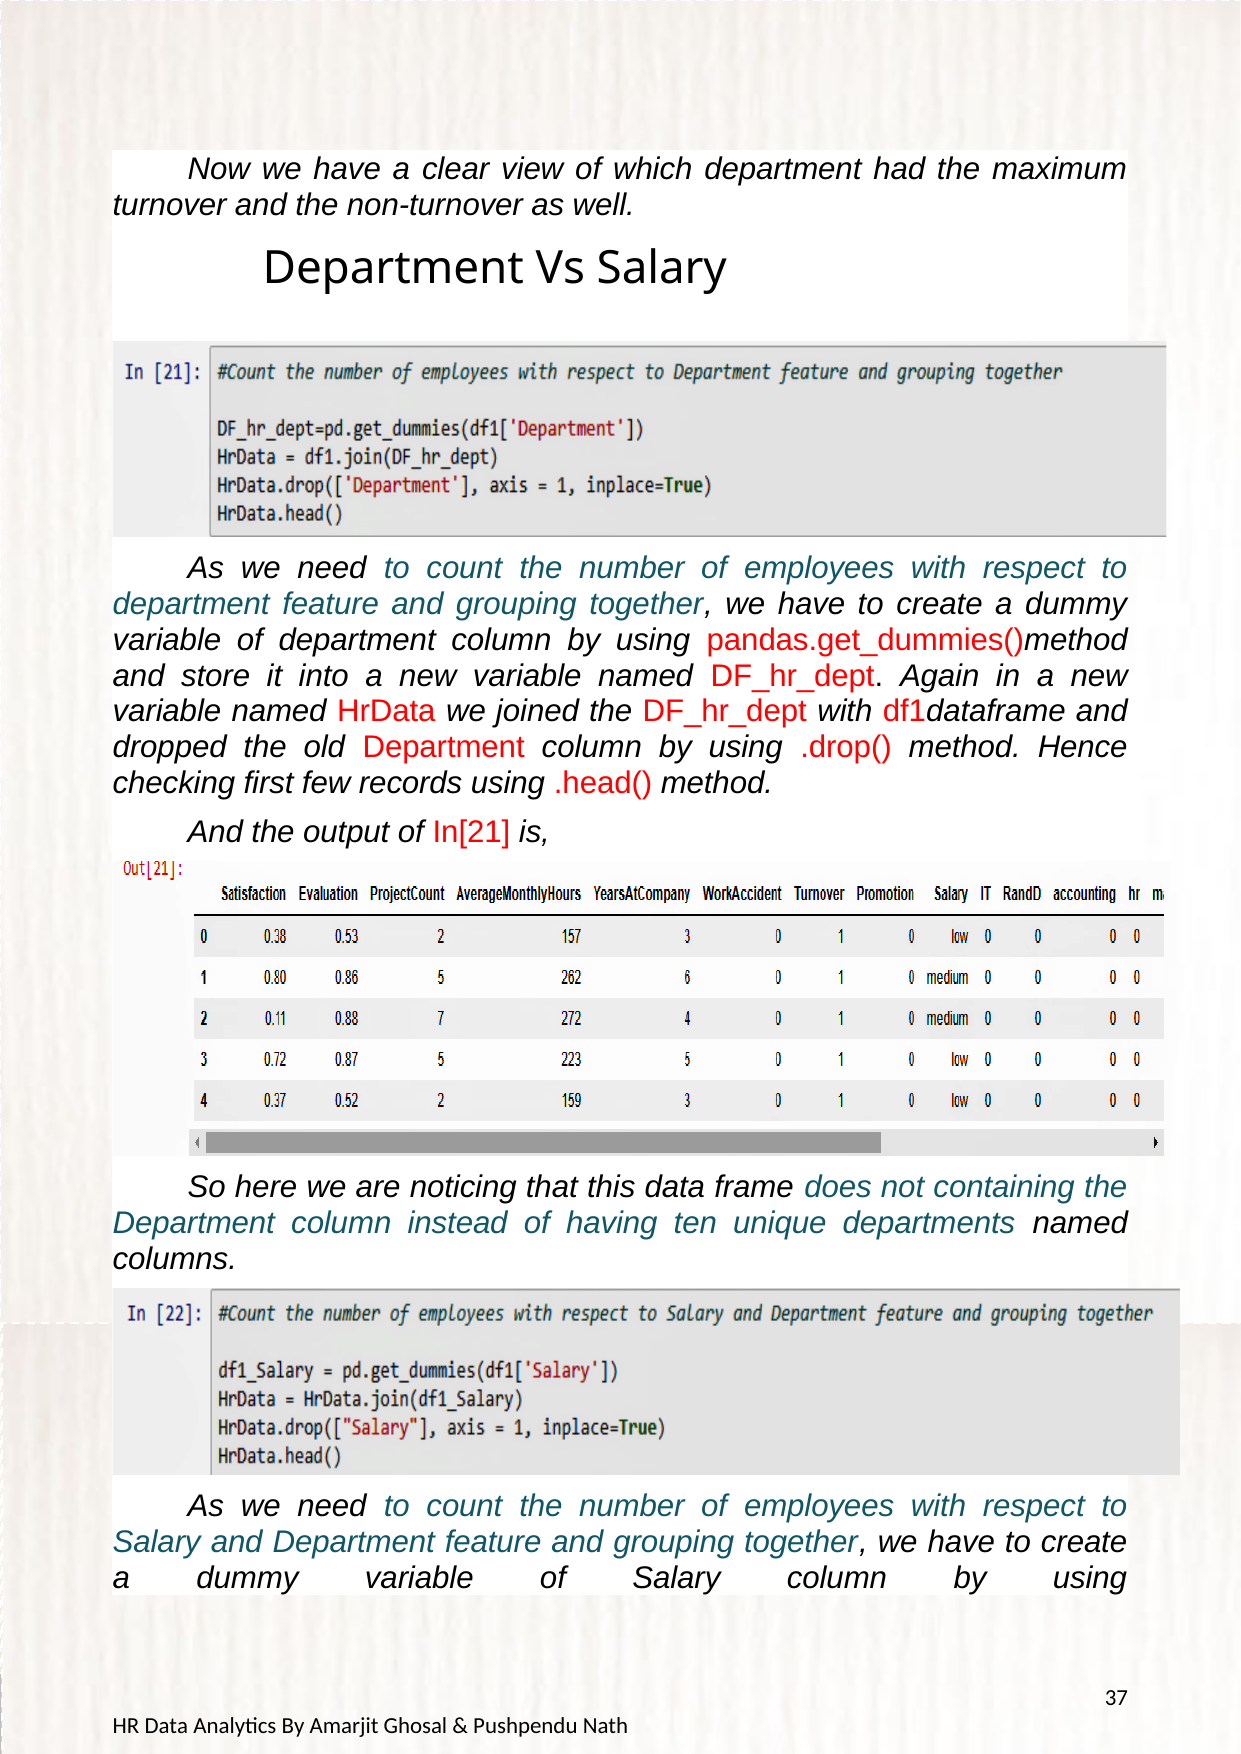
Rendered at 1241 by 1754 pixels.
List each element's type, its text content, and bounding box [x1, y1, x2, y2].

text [112, 1487, 1128, 1595]
text So here we are noticing that this data frame does not containing the Department column instead of having ten unique departments named columns. [112, 1168, 1128, 1276]
text As we need to count the number of employees with respect to department feature and grouping together, we have to create a dummy variable of department column by using pandas.get_dummies()method and store it into a new variable named DF_hr_dept. Again in a new variable named HrData we joined the DF_hr_dept with df1dataframe and dropped the old Department column by using .drop() method. Hence checking first few records using .head() method. [112, 549, 1128, 800]
text Now we have a clear view of which department had the maximum turnover and the non-turnover as well. [112, 150, 1128, 222]
text And the output of In[21] is, [112, 813, 1128, 849]
text Department Vs Salary [112, 234, 1128, 297]
picture [0, 0, 1241, 1754]
